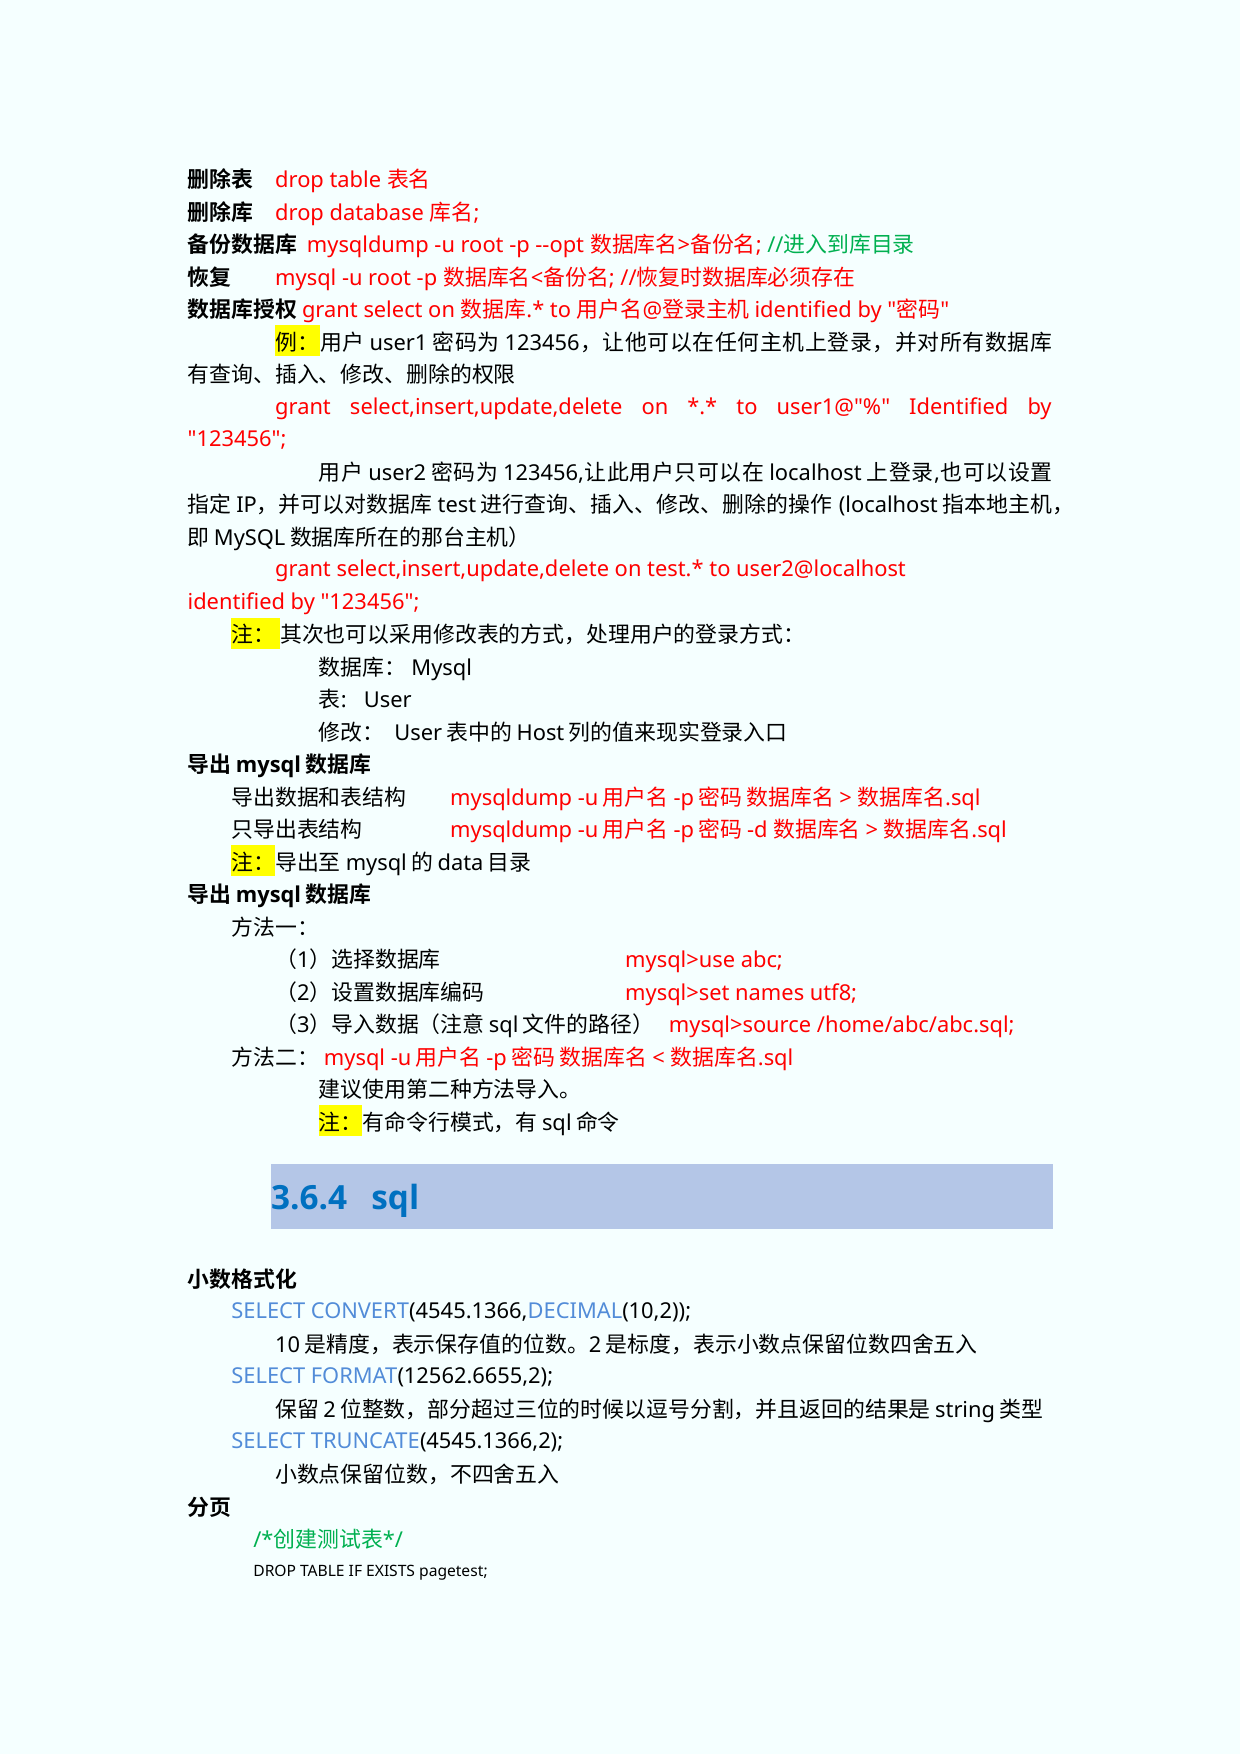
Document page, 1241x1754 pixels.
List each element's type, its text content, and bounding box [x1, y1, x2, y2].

text /*创建测试表*/ [209, 1522, 1053, 1554]
text 小数格式化 [187, 1262, 1053, 1294]
text DROP TABLE IF EXISTS pagetest; [209, 1554, 1053, 1587]
text 方法一： [231, 909, 1053, 942]
text 导出mysql数据库 [187, 877, 1053, 909]
text （2）设置数据库编码 mysql>set names utf8; [231, 974, 1053, 1007]
text 注：导出至 mysql的data目录 [187, 844, 1053, 877]
text 删除表 drop table 表名 [187, 162, 1053, 194]
text 小数点保留位数，不四舍五入 [231, 1457, 1053, 1489]
text 导出mysql数据库 [187, 747, 1053, 779]
text 方法二： mysql -u用户名 -p密码 数据库名 < 数据库名.sql [231, 1039, 1053, 1072]
text 数据库授权 grant select on 数据库.* to 用户名@登录主机 identified by "密码" [187, 292, 1053, 324]
text identified by "123456"; [187, 584, 1053, 617]
text SELECT TRUNCATE(4545.1366,2); [231, 1424, 1053, 1457]
text 保留2位整数，部分超过三位的时候以逗号分割，并且返回的结果是string类型 [231, 1392, 1053, 1424]
text （1）选择数据库 mysql>use abc; [231, 942, 1053, 974]
text SELECT FORMAT(12562.6655,2); [231, 1359, 1053, 1392]
text grant select,insert,update,delete on *.* to user1@"%" Identified by "123456"; [187, 389, 1053, 454]
text 用户user2密码为123456,让此用户只可以在localhost上登录,也可以设置指定IP，并可以对数据库test进行查询、插入、修改、删除的操作 (localhost指本地主机，即MySQL数据库所在的那台主机） [187, 454, 1053, 552]
text grant select,insert,update,delete on test.* to user2@localhost [231, 552, 1053, 584]
text 备份数据库 mysqldump -u root -p --opt 数据库名>备份名; //进入到库目录 [187, 227, 1053, 259]
text 10是精度，表示保存值的位数。2是标度，表示小数点保留位数四舍五入 [231, 1327, 1053, 1359]
text 注：有命令行模式，有sql命令 [319, 1104, 1053, 1137]
text 例：用户user1密码为123456，让他可以在任何主机上登录，并对所有数据库有查询、插入、修改、删除的权限 [187, 324, 1053, 389]
text SELECT CONVERT(4545.1366,DECIMAL(10,2)); [187, 1294, 1053, 1327]
text 建议使用第二种方法导入。 [319, 1072, 1053, 1104]
text 修改： User表中的Host列的值来现实登录入口 [319, 714, 1053, 747]
text 恢复 mysql -u root -p 数据库名<备份名; //恢复时数据库必须存在 [187, 259, 1053, 292]
text 表: User [319, 682, 1053, 714]
text 分页 [187, 1489, 1053, 1522]
text （3）导入数据（注意sql文件的路径） mysql>source /home/abc/abc.sql; [231, 1007, 1053, 1039]
subtitle sql [271, 1164, 1053, 1229]
text 导出数据和表结构 mysqldump -u用户名 -p密码 数据库名 > 数据库名.sql [187, 779, 1053, 812]
text 只导出表结构 mysqldump -u用户名 -p密码 -d 数据库名 > 数据库名.sql [187, 812, 1053, 844]
text 注： 其次也可以采用修改表的方式，处理用户的登录方式： [187, 617, 1053, 649]
text 删除库 drop database 库名; [187, 194, 1053, 227]
text 数据库： Mysql [319, 649, 1053, 682]
